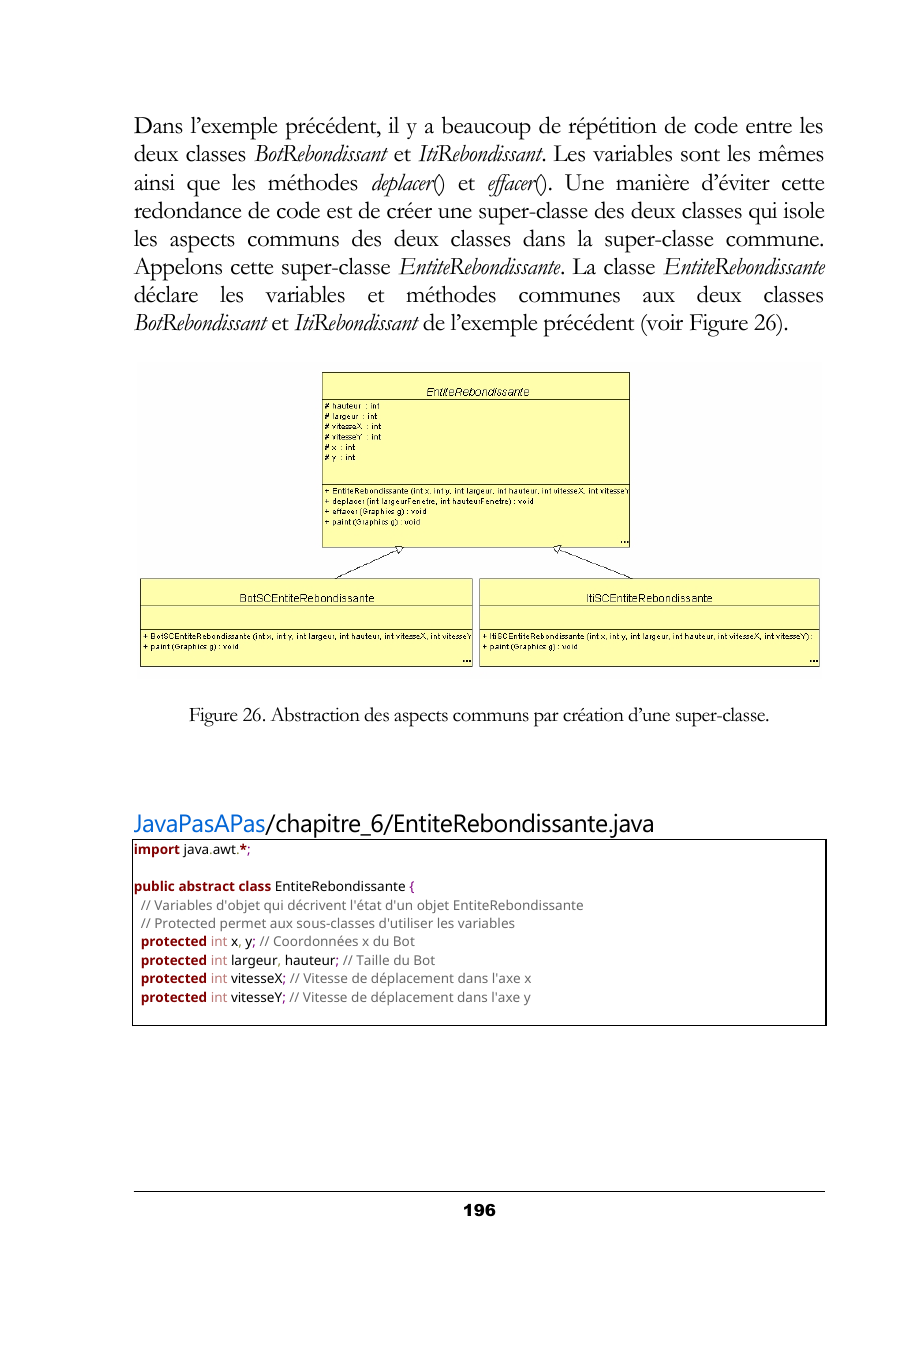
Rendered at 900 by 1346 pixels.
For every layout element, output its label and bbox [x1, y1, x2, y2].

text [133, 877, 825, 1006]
picture [136, 362, 822, 679]
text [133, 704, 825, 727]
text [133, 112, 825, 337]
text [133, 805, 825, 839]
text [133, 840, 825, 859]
